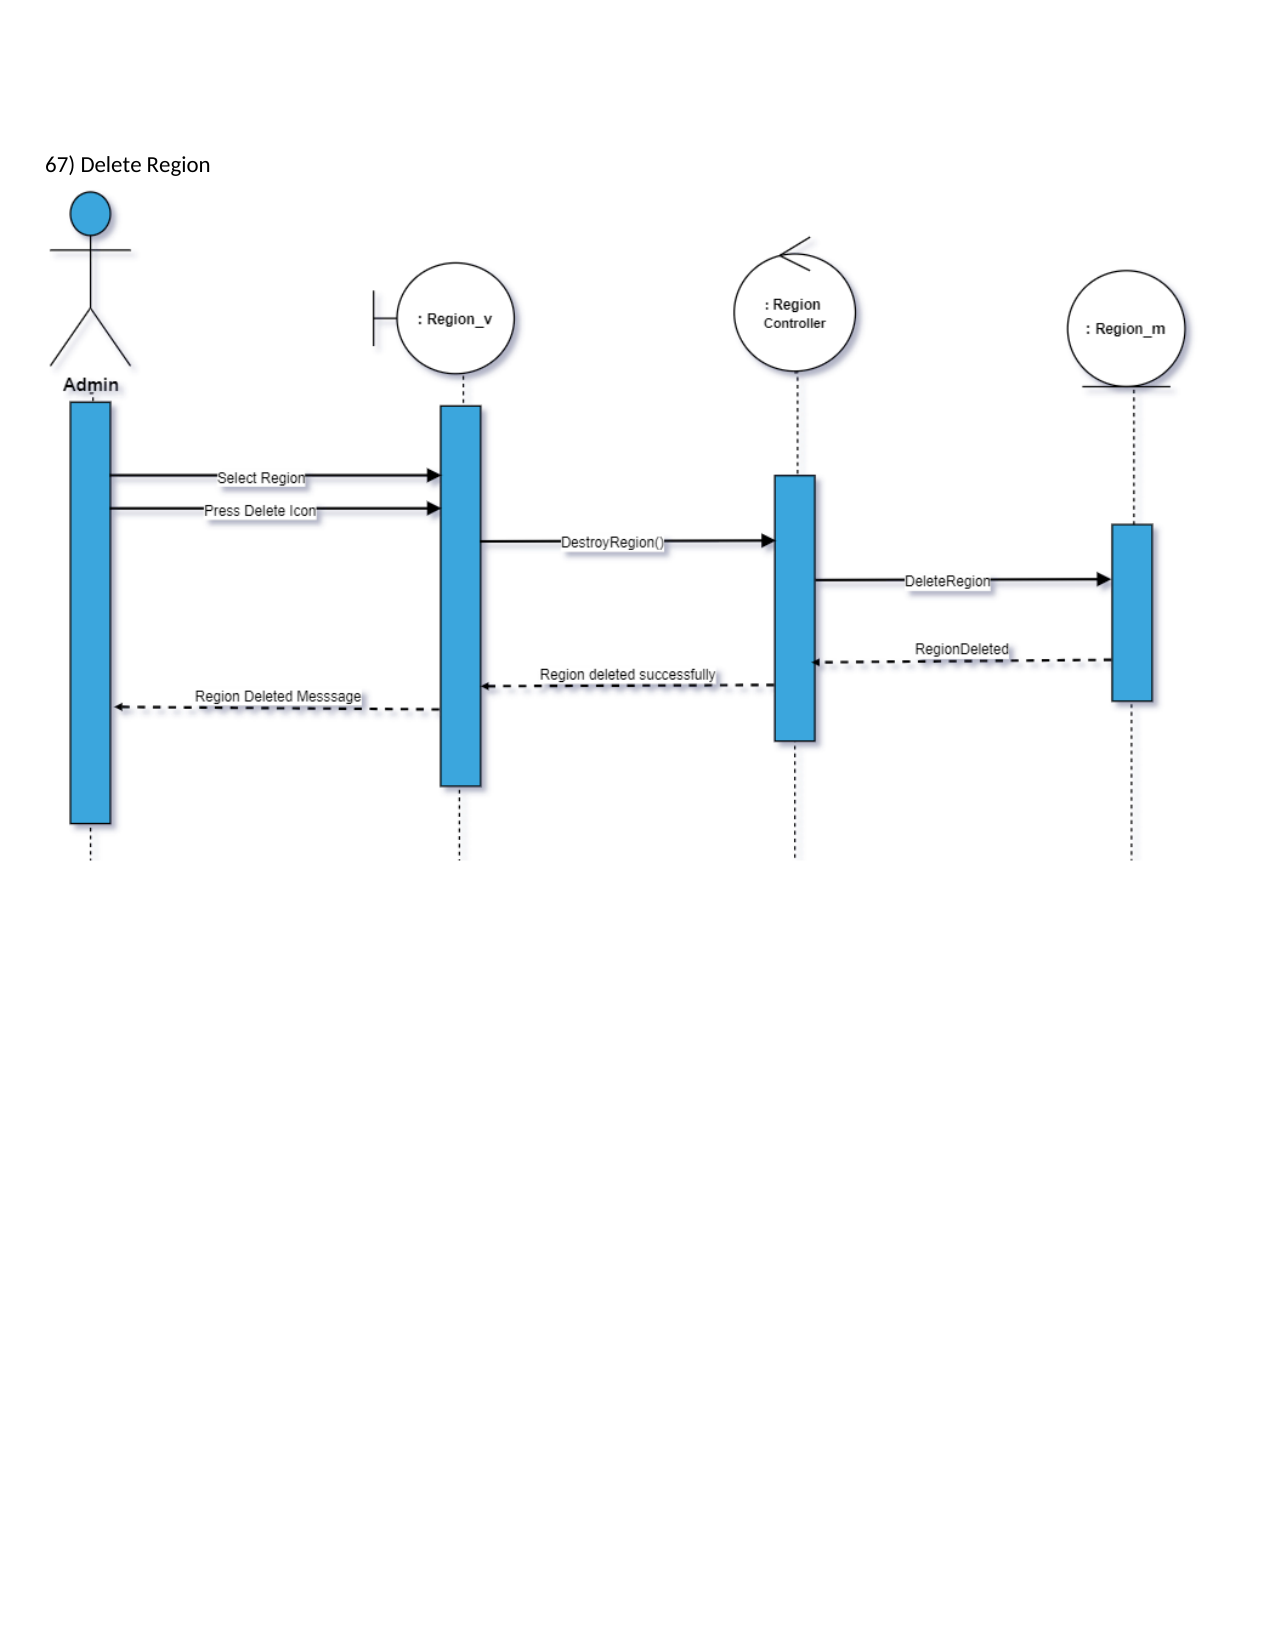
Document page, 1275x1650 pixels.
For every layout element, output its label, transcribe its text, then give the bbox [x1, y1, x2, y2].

picture [45, 180, 1200, 863]
text 67) Delete Region [45, 150, 1200, 180]
